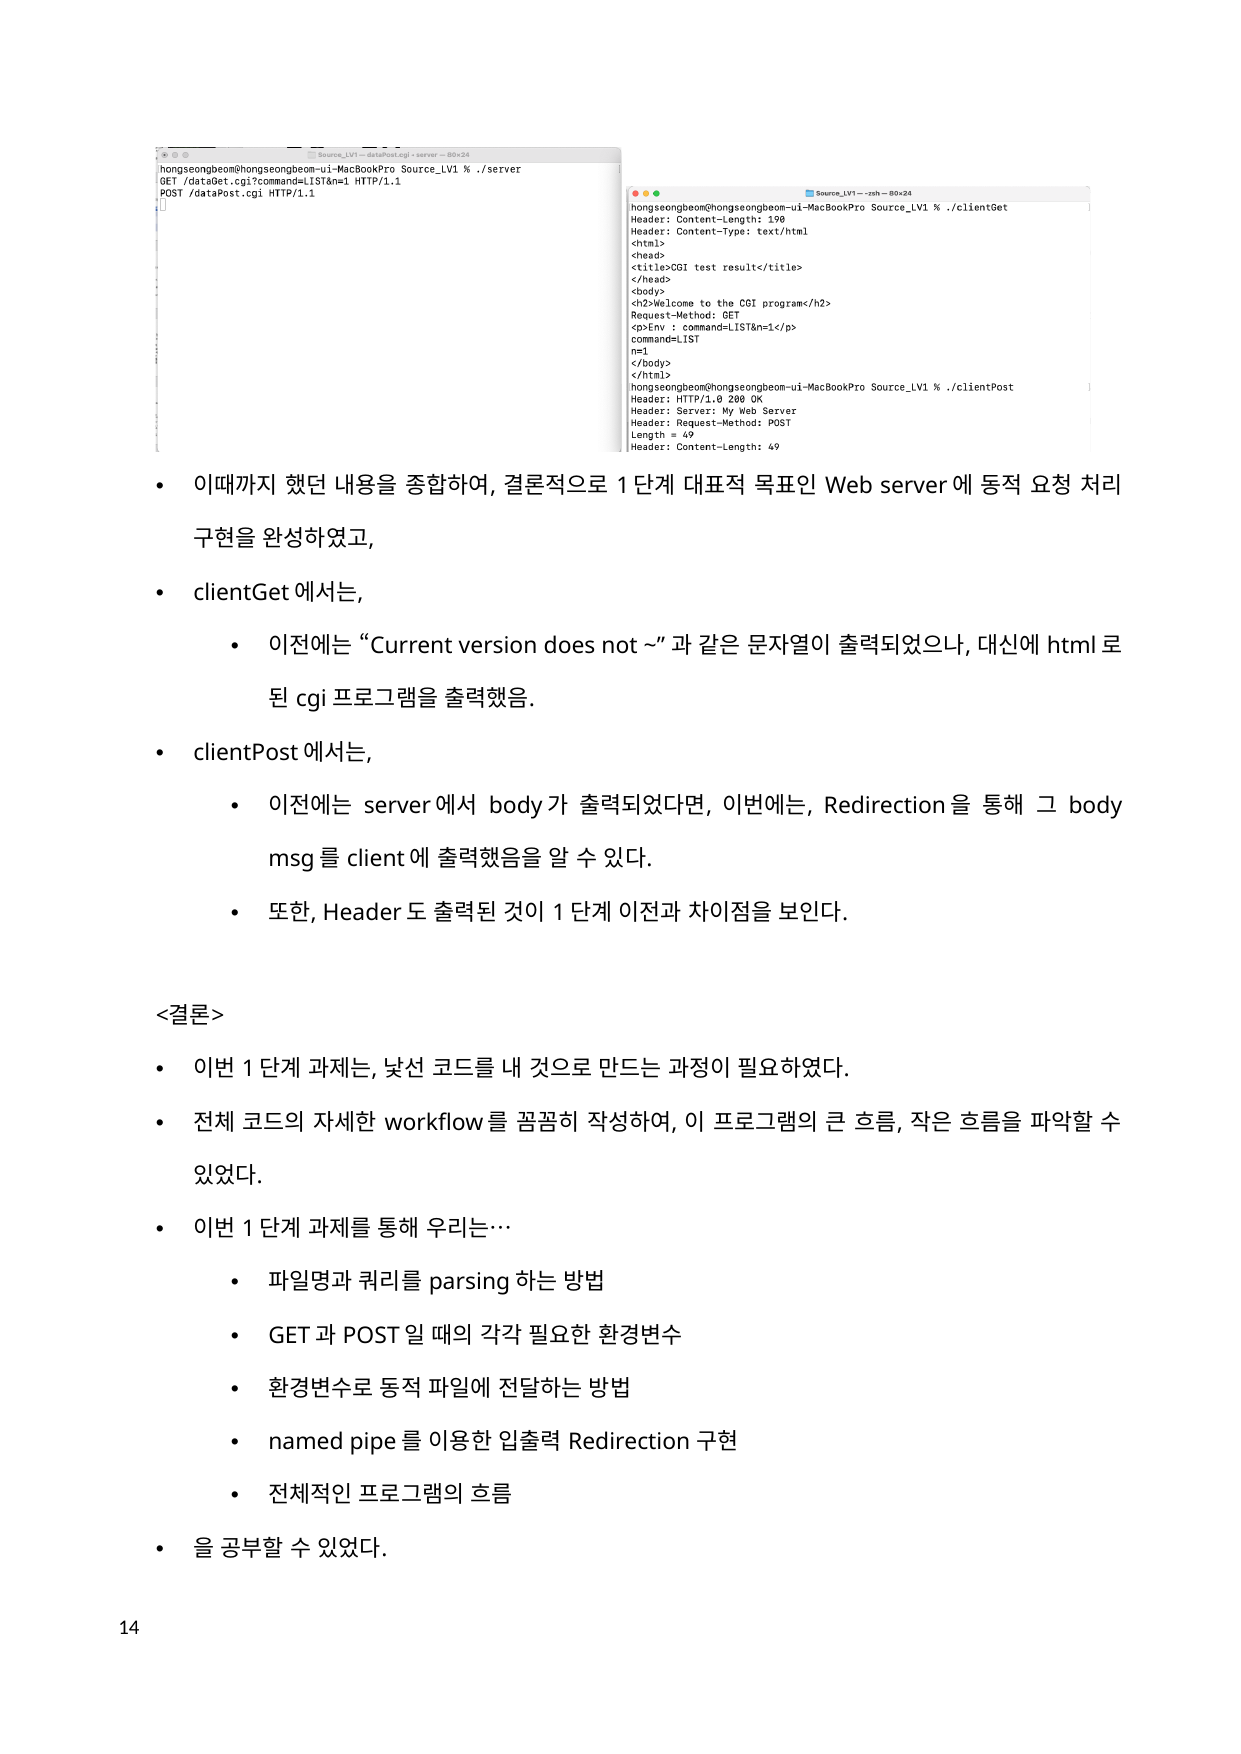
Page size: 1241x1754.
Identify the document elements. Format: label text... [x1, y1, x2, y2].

list 파일명과 쿼리를 parsing하는 방법 [231, 1263, 1122, 1297]
list 이전에는 server에서 body가 출력되었다면, 이번에는, Redirection을 통해 그 body msg를 client에 출력했음을 알 수 있다. [231, 787, 1122, 873]
list 이때까지 했던 내용을 종합하여, 결론적으로 1단계 대표적 목표인 Web server에 동적 요청 처리 구현을 완성하였고, [156, 467, 1122, 553]
list GET과 POST일 때의 각각 필요한 환경변수 [231, 1317, 1122, 1350]
list 전체적인 프로그램의 흐름 [231, 1476, 1122, 1509]
list 전체 코드의 자세한 workflow를 꼼꼼히 작성하여, 이 프로그램의 큰 흐름, 작은 흐름을 파악할 수 있었다. [156, 1103, 1122, 1190]
list 이번 1단계 과제를 통해 우리는… [156, 1210, 1122, 1243]
picture [626, 186, 1091, 452]
list clientGet에서는, [156, 573, 1122, 607]
list 이번 1단계 과제는, 낯선 코드를 내 것으로 만드는 과정이 필요하였다. [156, 1050, 1122, 1083]
list 이전에는 “Current version does not ~” 과 같은 문자열이 출력되었으나, 대신에 html로 된 cgi 프로그램을 출력했음. [231, 627, 1122, 713]
list 환경변수로 동적 파일에 전달하는 방법 [231, 1370, 1122, 1403]
list clientPost에서는, [156, 733, 1122, 767]
list named pipe를 이용한 입출력 Redirection 구현 [231, 1423, 1122, 1456]
list 또한, Header도 출력된 것이 1단계 이전과 차이점을 보인다. [231, 893, 1122, 927]
text <결론> [156, 997, 1122, 1030]
picture [155, 147, 622, 452]
list 을 공부할 수 있었다. [156, 1529, 1122, 1563]
